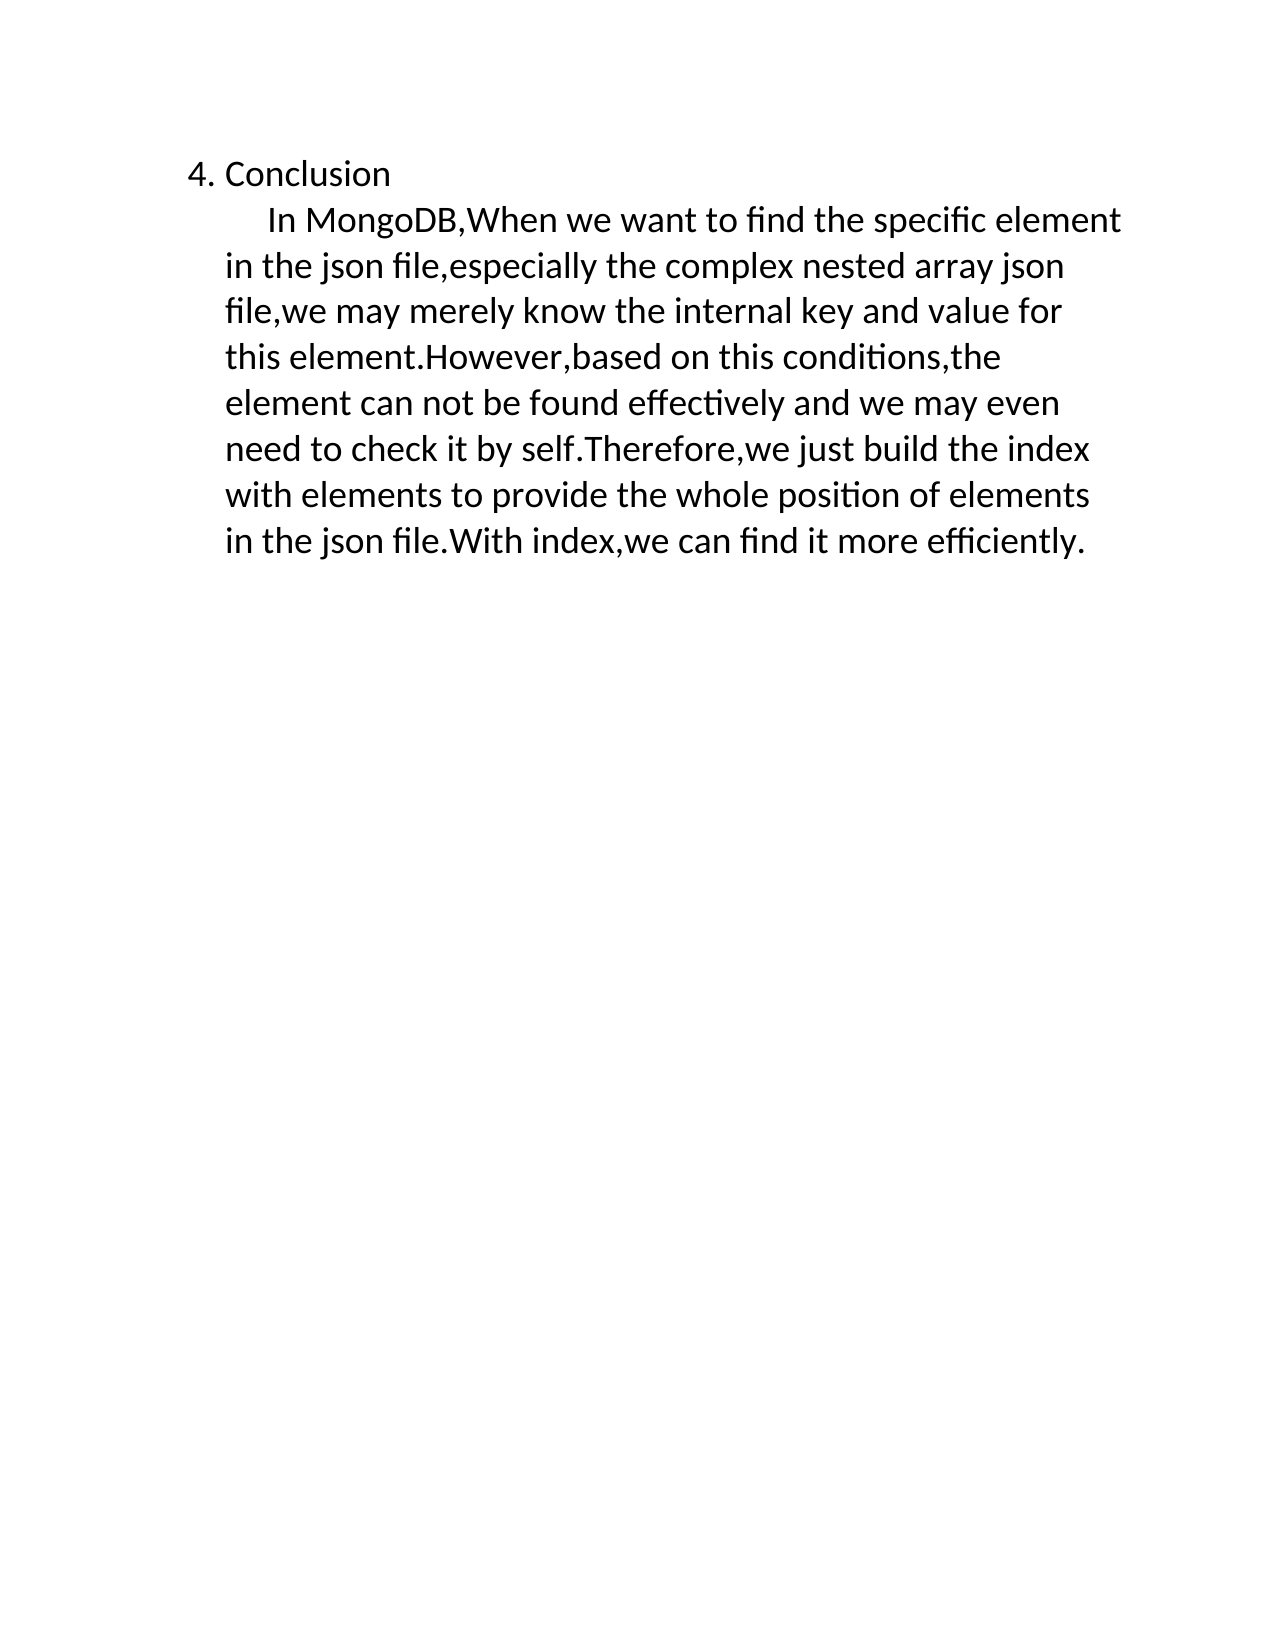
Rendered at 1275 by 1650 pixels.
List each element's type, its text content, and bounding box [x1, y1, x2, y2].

list Conclusion [187, 150, 1125, 196]
list In MongoDB,When we want to find the specific element in the json file,especially the complex nested array json file,we may merely know the internal key and value for this element.However,based on this conditions,the element can not be found effectively and we may even need to check it by self.Therefore,we just build the index with elements to provide the whole position of elements in the json file.With index,we can find it more efficiently. [225, 196, 1125, 562]
